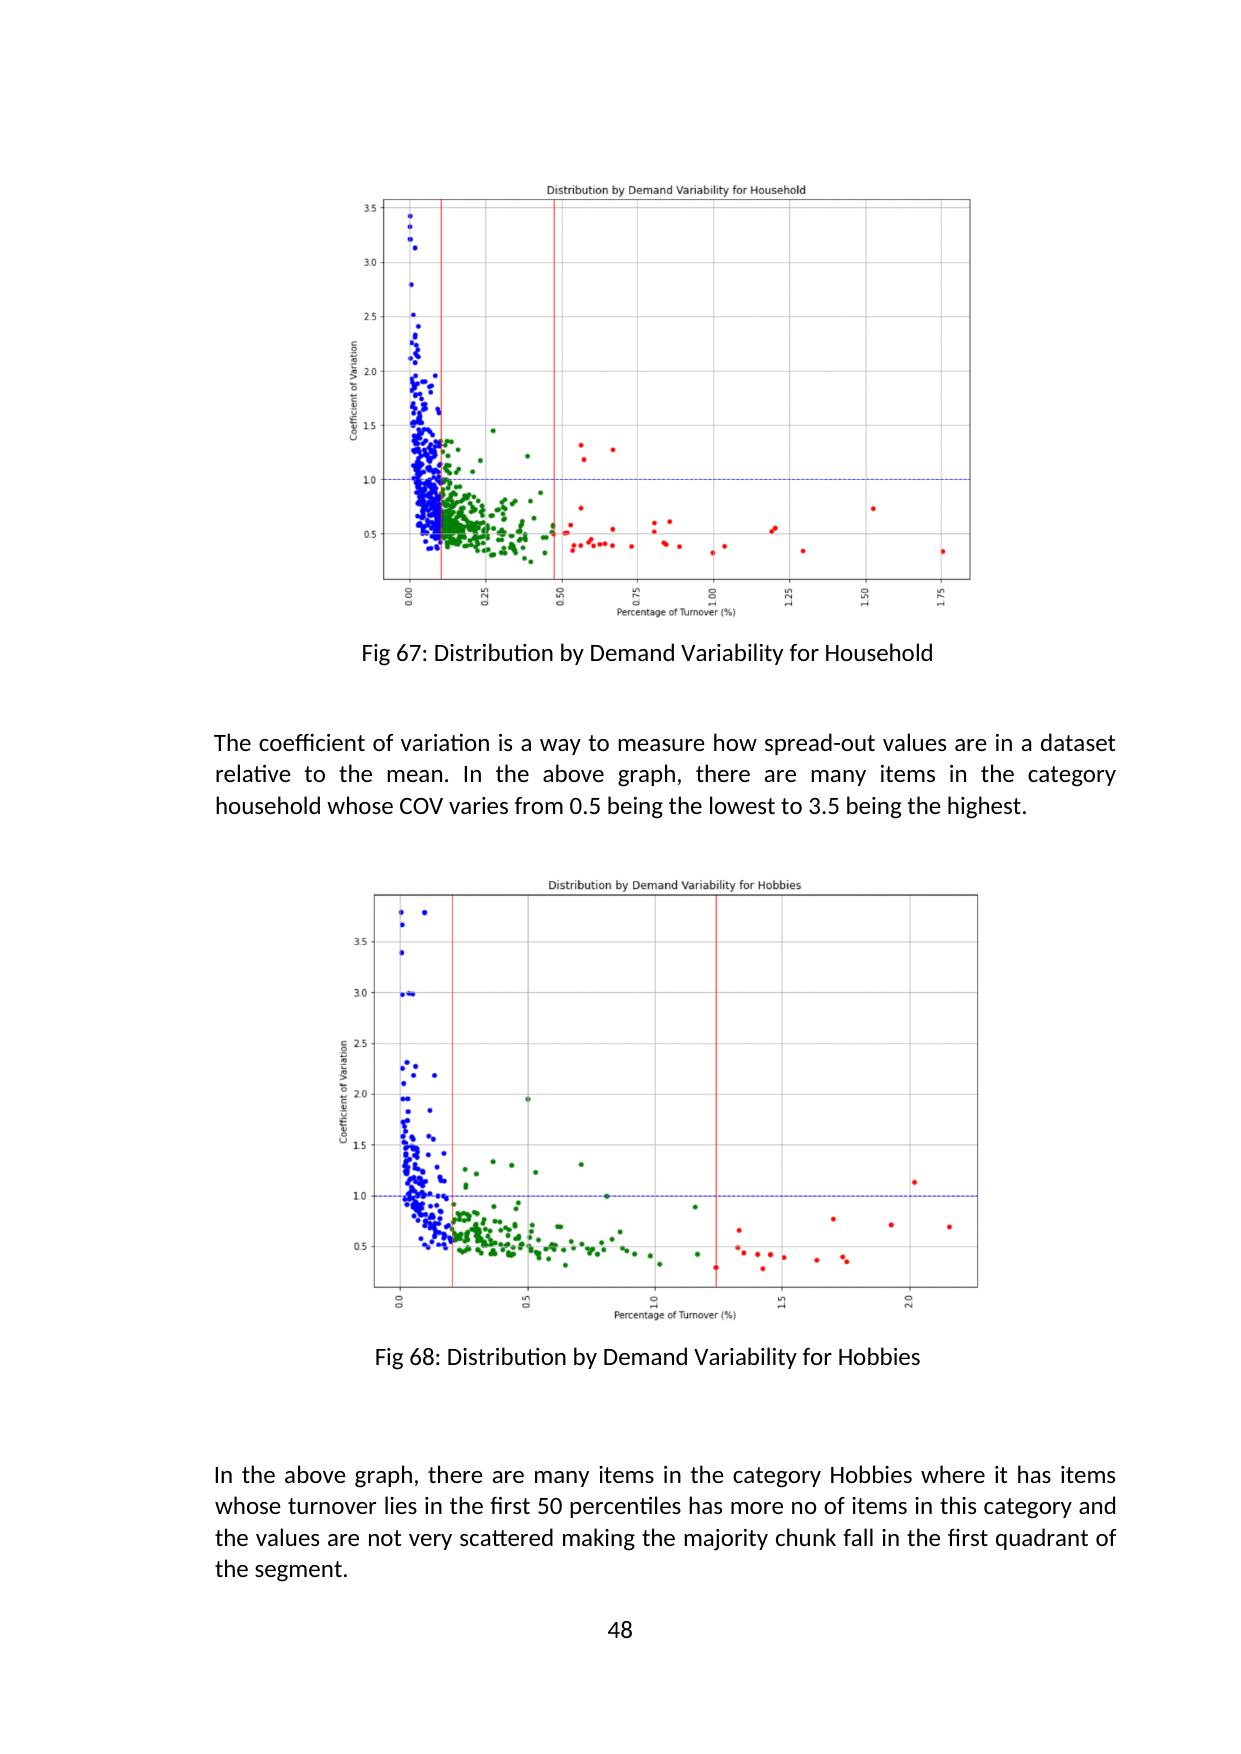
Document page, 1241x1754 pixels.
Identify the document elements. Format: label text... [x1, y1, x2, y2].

text In the above graph, there are many items in the category Hobbies where it has items whose turnover lies in the first 50 percentiles has more no of items in this category and the values are not very scattered making the majority chunk fall in the first quadrant of the segment. [214, 1459, 1118, 1584]
text Fig 67: Distribution by Demand Variability for Household [177, 637, 1118, 667]
text Fig 68: Distribution by Demand Variability for Hobbies [177, 1341, 1118, 1372]
picture [338, 177, 993, 624]
text The coefficient of variation is a way to measure how spread-out values are in a dataset relative to the mean. In the above graph, there are many items in the category household whose COV varies from 0.5 being the lowest to 3.5 being the highest. [214, 727, 1118, 821]
picture [321, 877, 1011, 1329]
